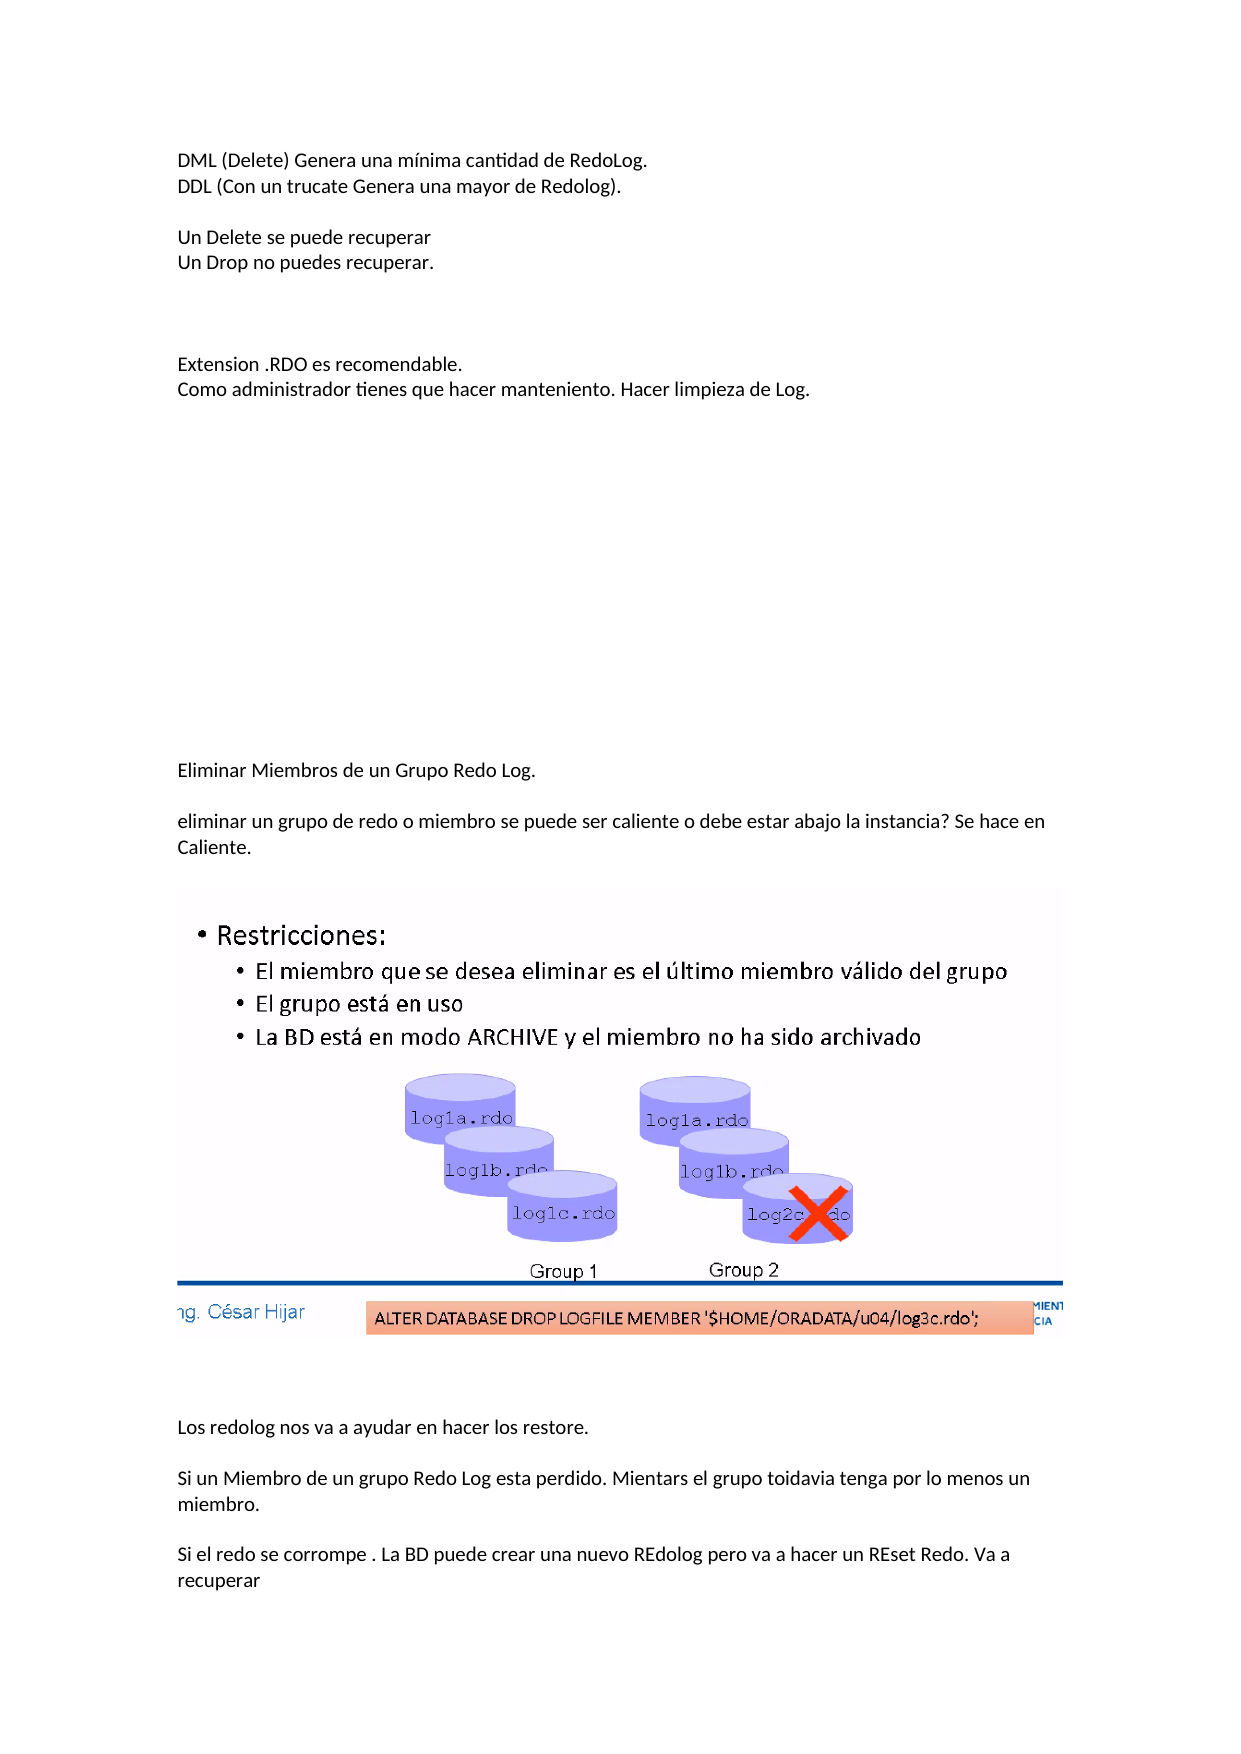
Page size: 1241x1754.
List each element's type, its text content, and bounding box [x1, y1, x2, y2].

text Si un Miembro de un grupo Redo Log esta perdido. Mientars el grupo toidavia tenga por lo menos un miembro. [177, 1465, 1063, 1516]
text DML (Delete) Genera una mínima cantidad de RedoLog. [177, 148, 1063, 173]
text DDL (Con un trucate Genera una mayor de Redolog). [177, 173, 1063, 198]
text eliminar un grupo de redo o miembro se puede ser caliente o debe estar abajo la instancia? Se hace en Caliente. [177, 808, 1063, 887]
text Eliminar Miembros de un Grupo Redo Log. [177, 758, 1063, 783]
text Los redolog nos va a ayudar en hacer los restore. [177, 1339, 1063, 1440]
text Extension .RDO es recomendable. [177, 326, 1063, 376]
text Si el redo se corrompe . La BD puede crear una nuevo REdolog pero va a hacer un REset Redo. Va a recuperar [177, 1542, 1063, 1592]
text Como administrador tienes que hacer manteniento. Hacer limpieza de Log. [177, 376, 1063, 402]
text Un Delete se puede recuperar [177, 224, 1063, 249]
picture [177, 887, 1063, 1339]
text Un Drop no puedes recuperar. [177, 249, 1063, 275]
